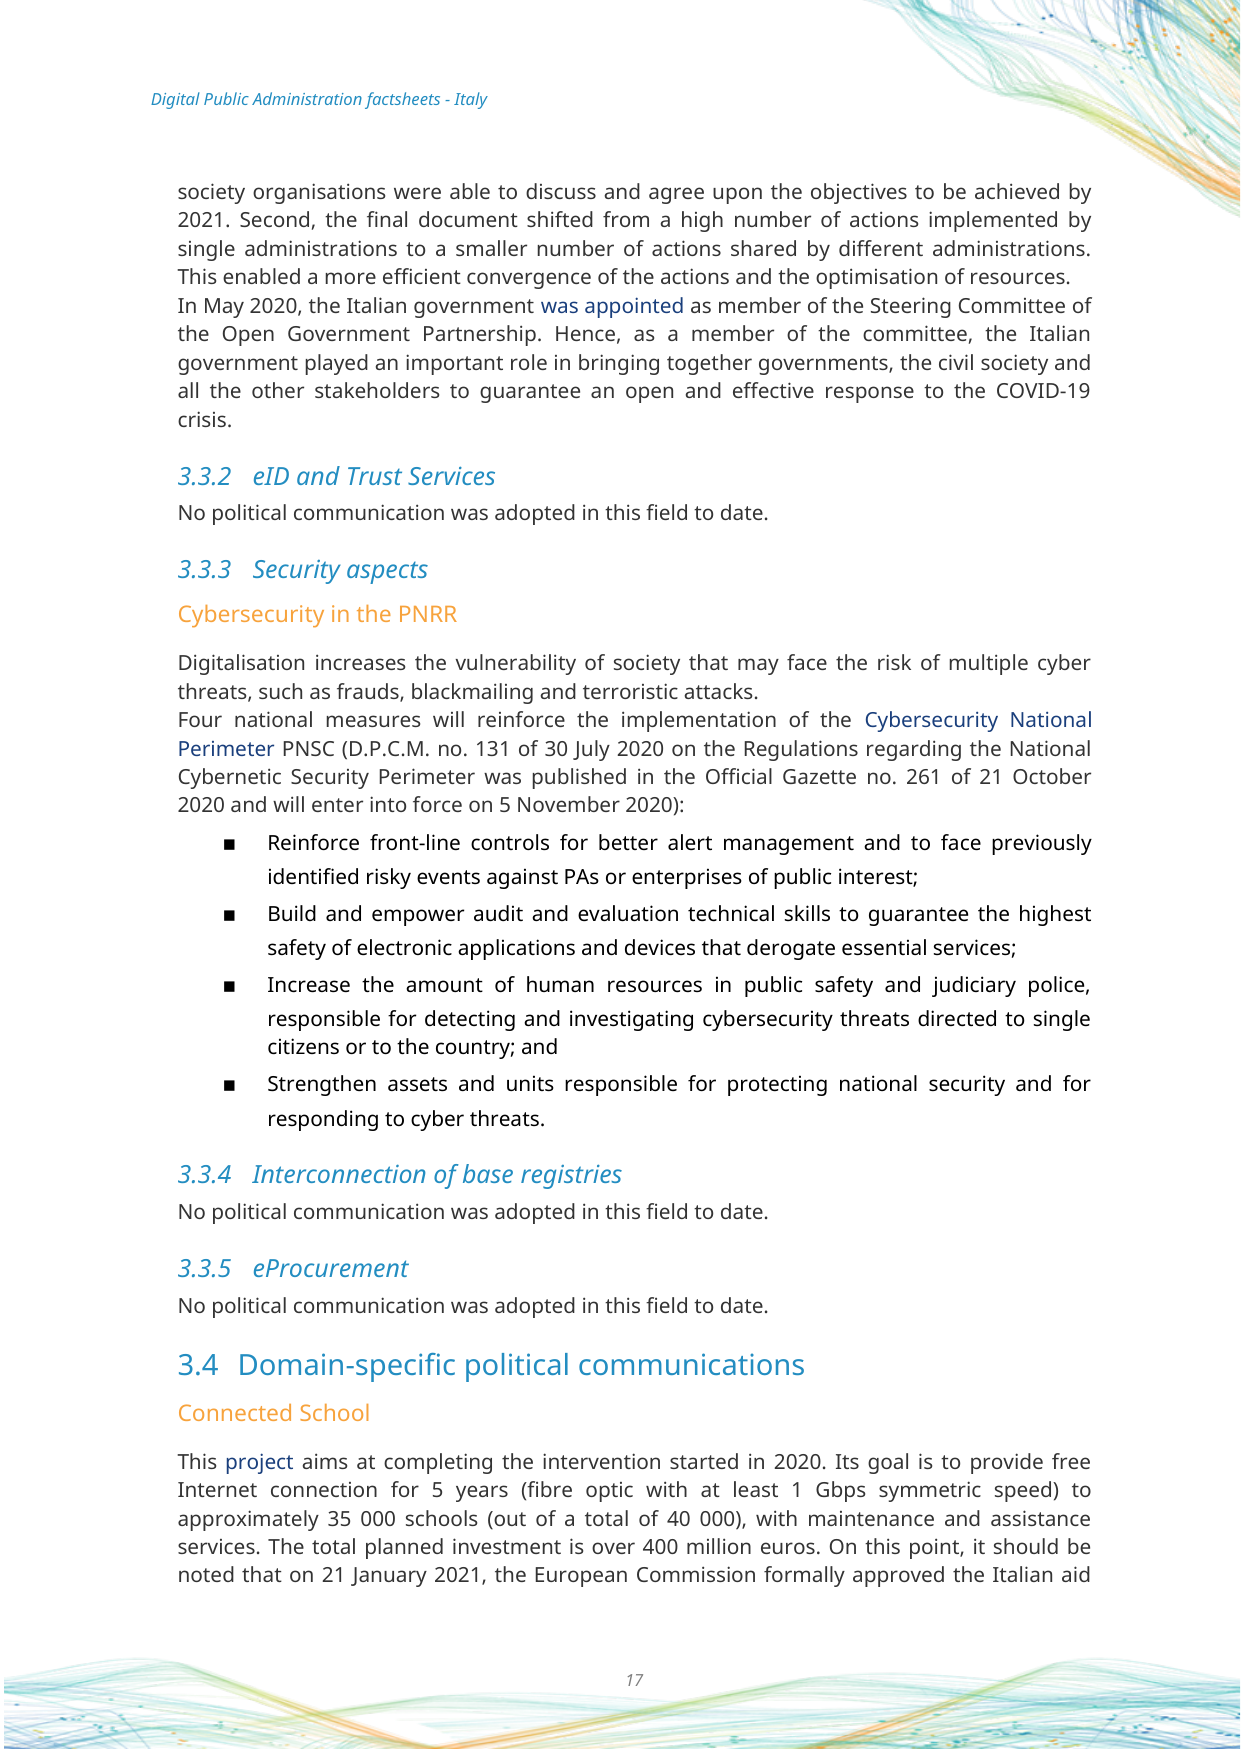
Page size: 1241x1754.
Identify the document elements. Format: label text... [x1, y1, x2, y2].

subtitle Interconnection of base registries [177, 1157, 1092, 1191]
text No political communication was adopted in this field to date. [177, 1291, 1092, 1319]
picture [853, 0, 1241, 249]
list Increase the amount of human resources in public safety and judiciary police, responsible for detecting and investigating cybersecurity threats directed to single citizens or to the country; and [222, 961, 1092, 1061]
picture [4, 1641, 1241, 1749]
list Reinforce front-line controls for better alert management and to face previously identified risky events against PAs or enterprises of public interest; [222, 819, 1092, 890]
text Digitalisation increases the vulnerability of society that may face the risk of multiple cyber threats, such as frauds, blackmailing and terroristic attacks. [177, 648, 1092, 705]
text No political communication was adopted in this field to date. [177, 498, 1092, 527]
subtitle Connected School [177, 1397, 1092, 1428]
text Four national measures will reinforce the implementation of the Cybersecurity National Perimeter PNSC (D.P.C.M. no. 131 of 30 July 2020 on the Regulations regarding the National Cybernetic Security Perimeter was published in the Official Gazette no. 261 of 21 October 2020 and will enter into force on 5 November 2020): [177, 705, 1092, 819]
text In May 2020, the Italian government was appointed as member of the Steering Committee of the Open Government Partnership. Hence, as a member of the committee, the Italian government played an important role in bringing together governments, the civil society and all the other stakeholders to guarantee an open and effective response to the COVID-19 crisis. [177, 291, 1092, 433]
list Build and empower audit and evaluation technical skills to guarantee the highest safety of electronic applications and devices that derogate essential services; [222, 890, 1092, 961]
subtitle eID and Trust Services [177, 458, 1092, 492]
subtitle Security aspects [177, 552, 1092, 586]
list Strengthen assets and units responsible for protecting national security and for responding to cyber threats. [222, 1061, 1092, 1132]
subtitle Cybersecurity in the PNRR [177, 598, 1092, 630]
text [177, 1447, 1092, 1589]
subtitle Domain-specific political communications [177, 1344, 1092, 1384]
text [177, 177, 1092, 291]
text No political communication was adopted in this field to date. [177, 1197, 1092, 1226]
subtitle eProcurement [177, 1251, 1092, 1285]
